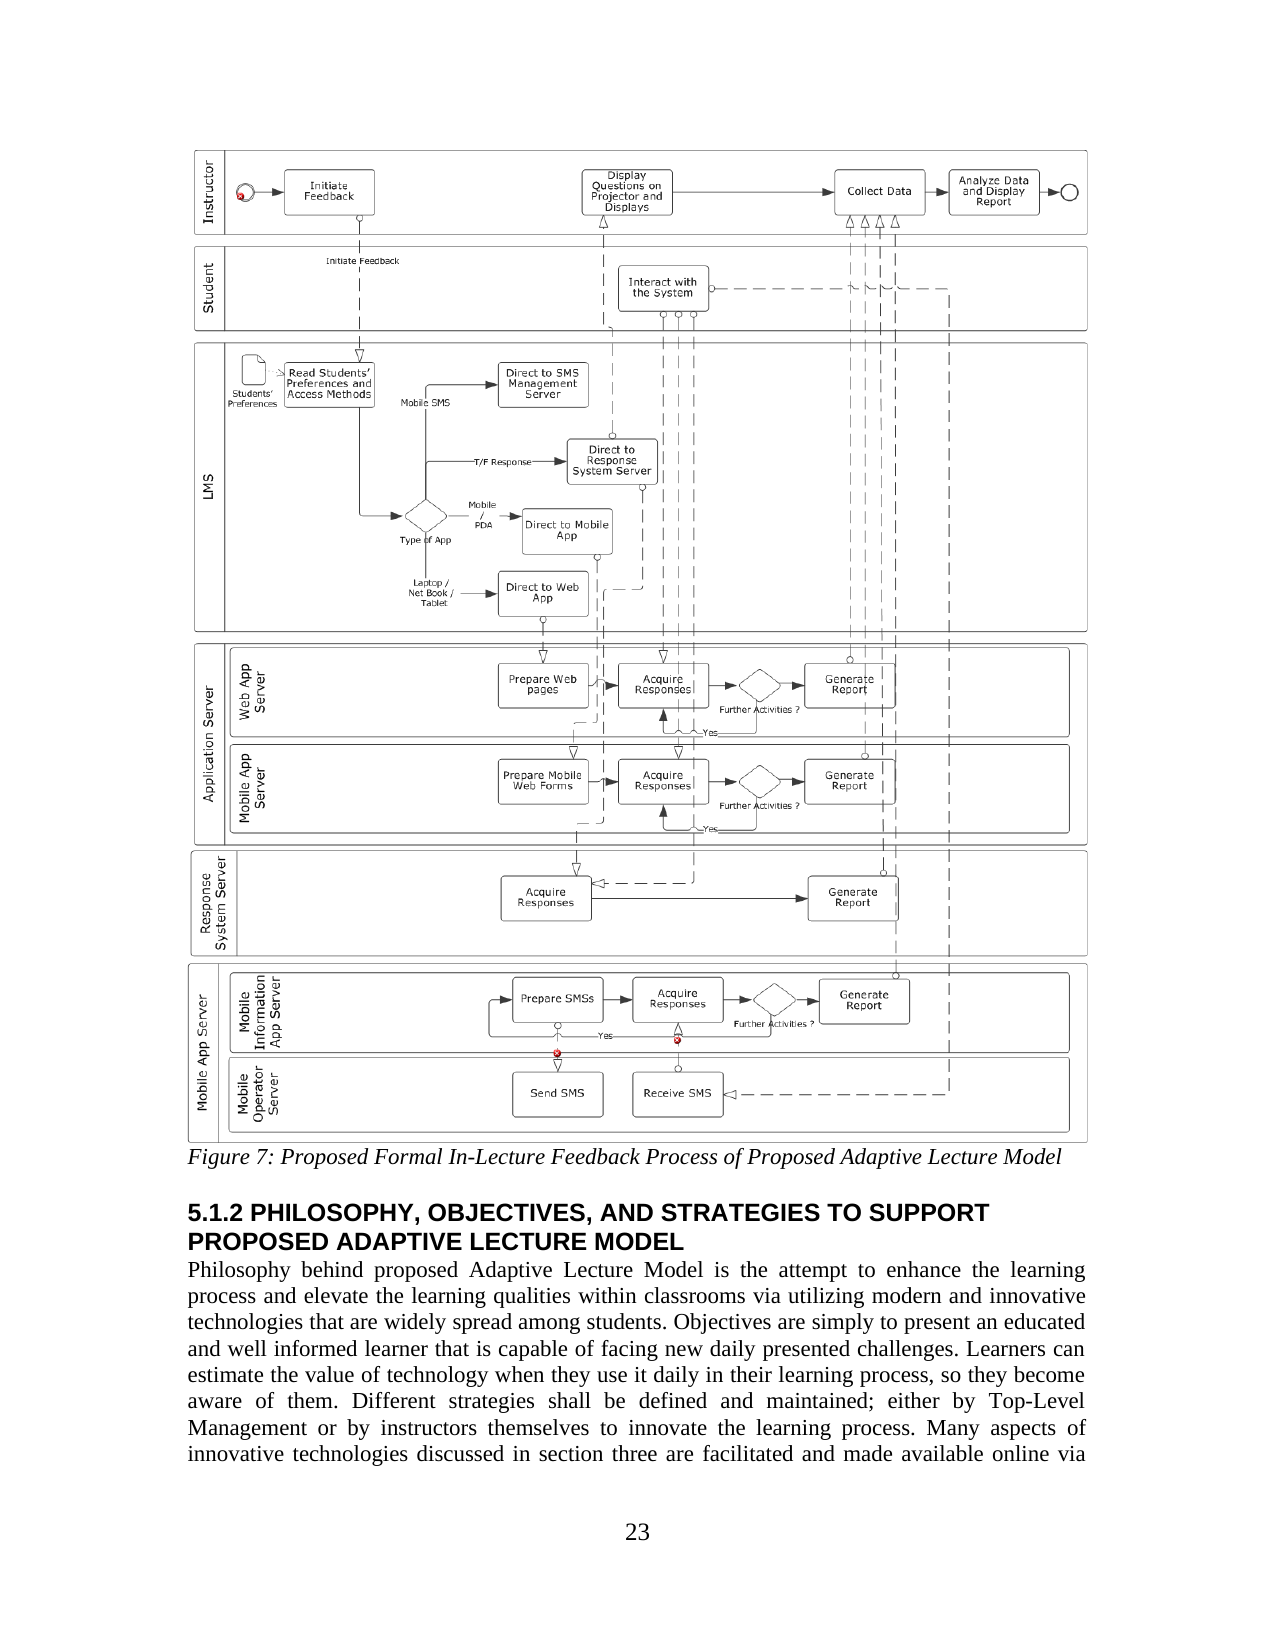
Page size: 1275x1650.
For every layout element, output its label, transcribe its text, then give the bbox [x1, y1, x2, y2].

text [187, 1256, 1087, 1466]
text Figure 7: Proposed Formal In-Lecture Feedback Process of Proposed Adaptive Lecture Model [187, 1143, 1087, 1169]
text 5.1.2 PHILOSOPHY, OBJECTIVES, AND STRATEGIES TO SUPPORT PROPOSED ADAPTIVE LECTURE MODEL [187, 1198, 1087, 1256]
picture [187, 150, 1088, 1143]
